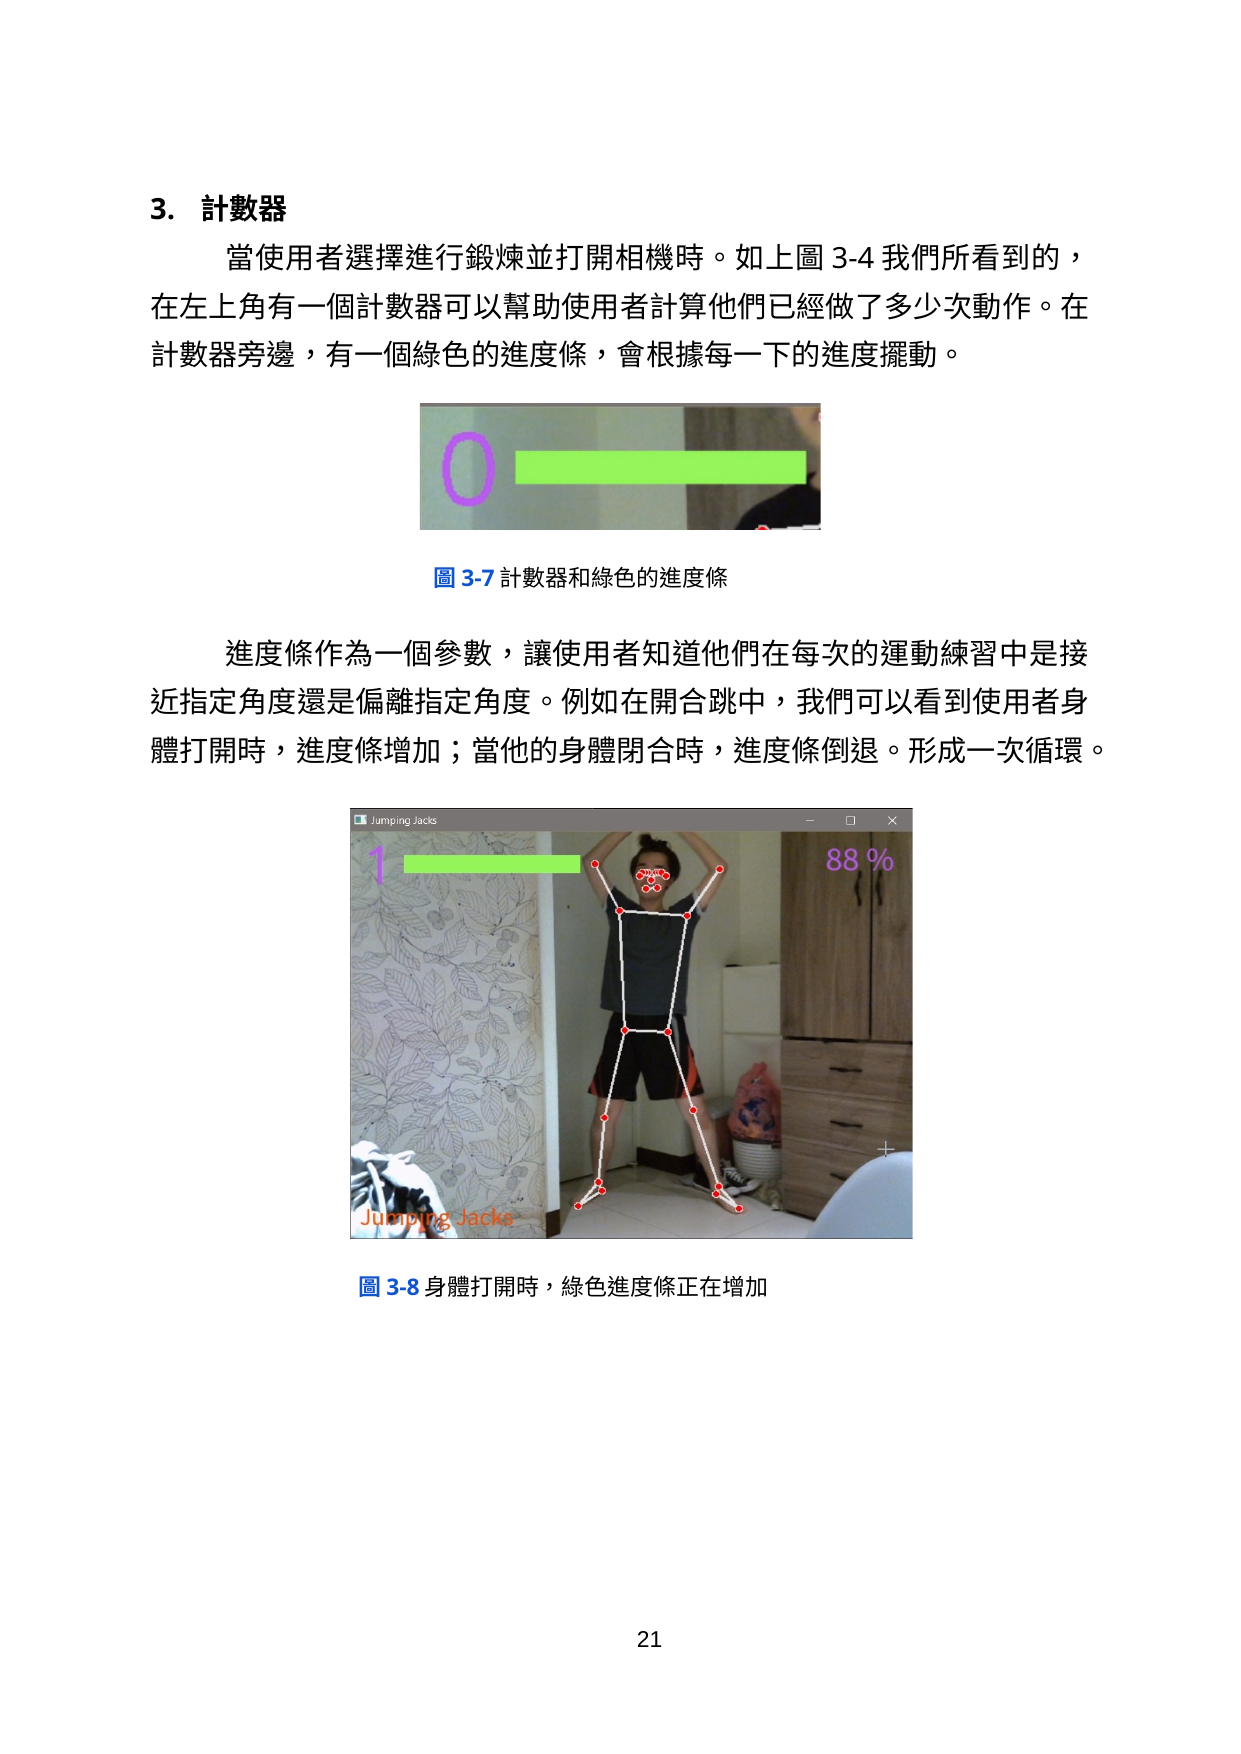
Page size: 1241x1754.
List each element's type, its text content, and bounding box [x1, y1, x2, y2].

picture [419, 403, 821, 530]
list 計數器 [150, 186, 1090, 228]
text 進度條作為一個參數，讓使用者知道他們在每次的運動練習中是接近指定角度還是偏離指定角度。例如在開合跳中，我們可以看到使用者身體打開時，進度條增加；當他的身體閉合時，進度條倒退。形成一次循環。 [150, 630, 1090, 770]
text 當使用者選擇進行鍛煉並打開相機時。如上圖3-4我們所看到的，在左上角有一個計數器可以幫助使用者計算他們已經做了多少次動作。在計數器旁邊，有一個綠色的進度條，會根據每一下的進度擺動。 [150, 235, 1090, 374]
picture [350, 808, 913, 1239]
